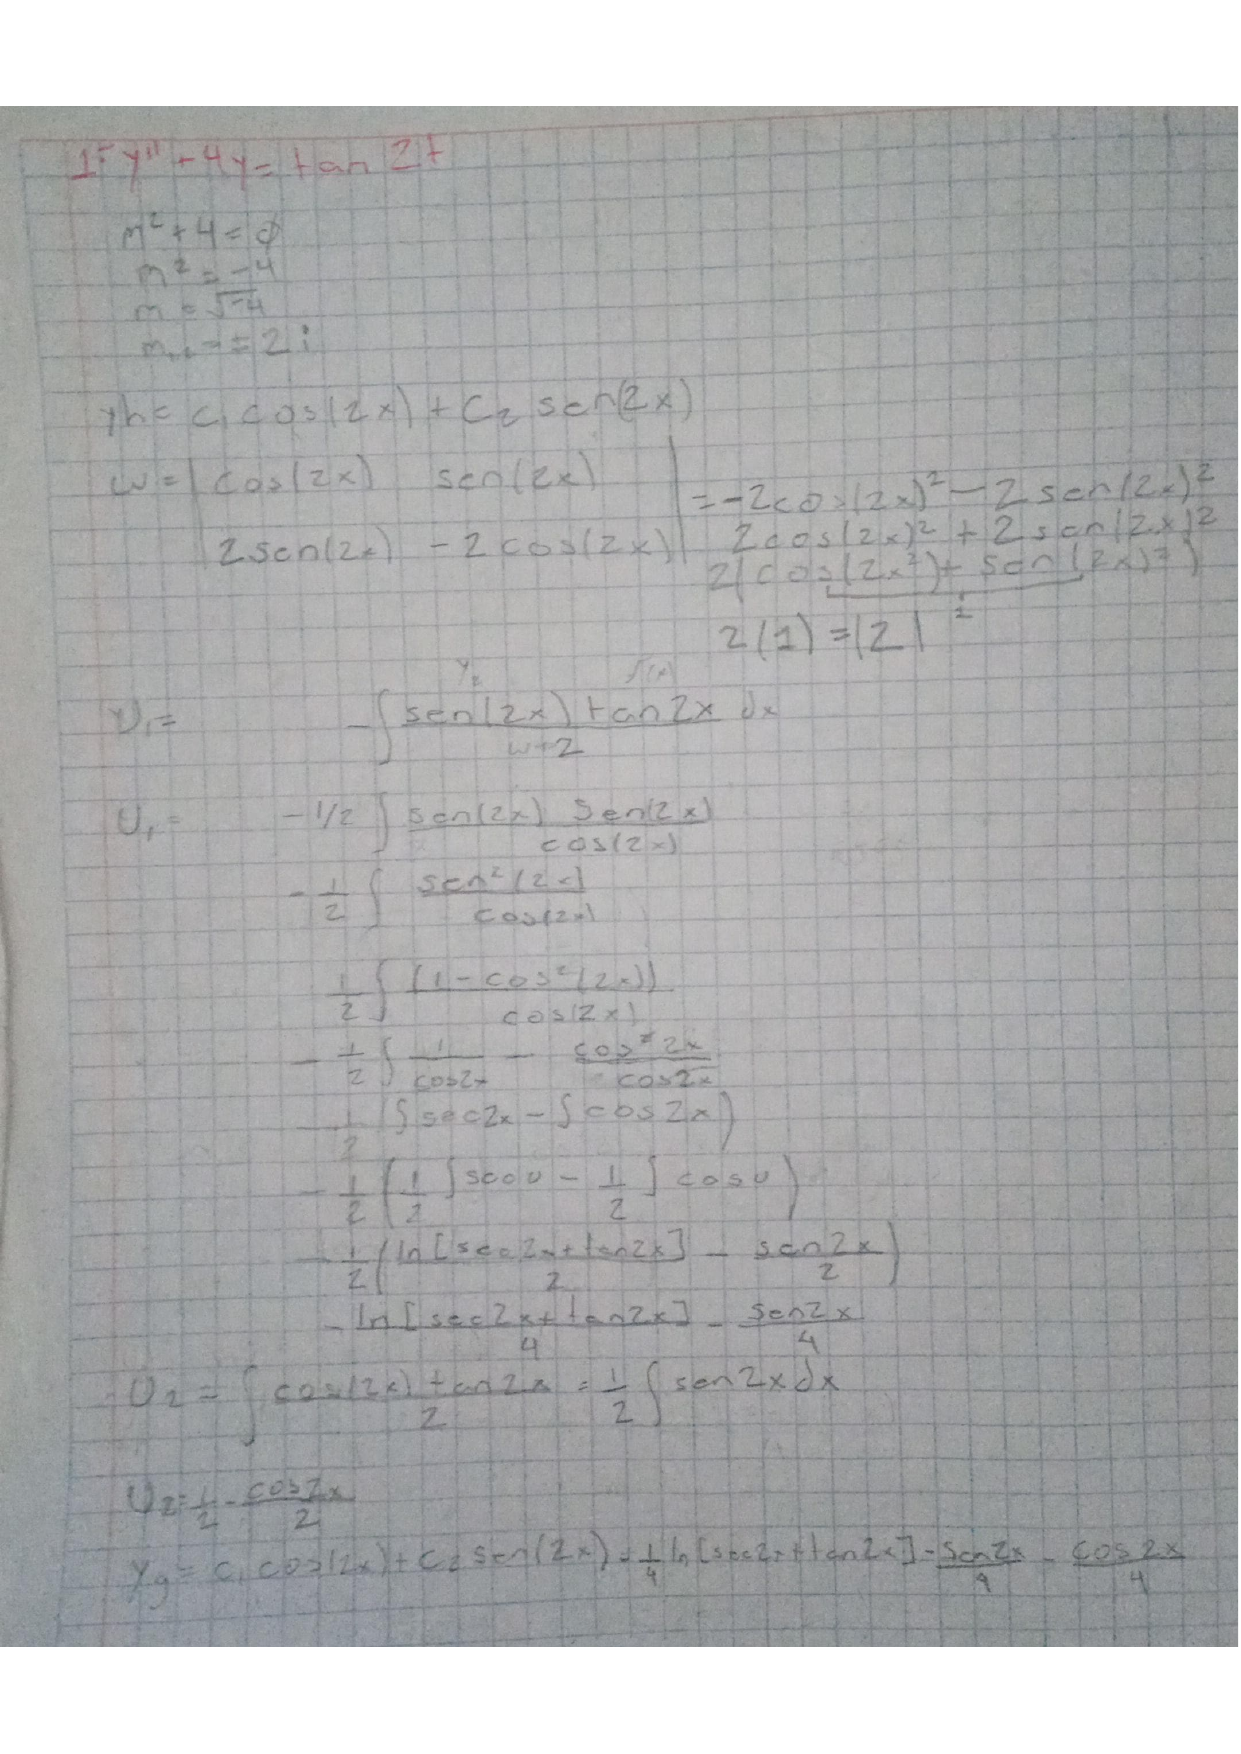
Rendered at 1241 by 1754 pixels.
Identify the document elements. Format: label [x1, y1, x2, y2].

picture [0, 106, 1239, 1647]
